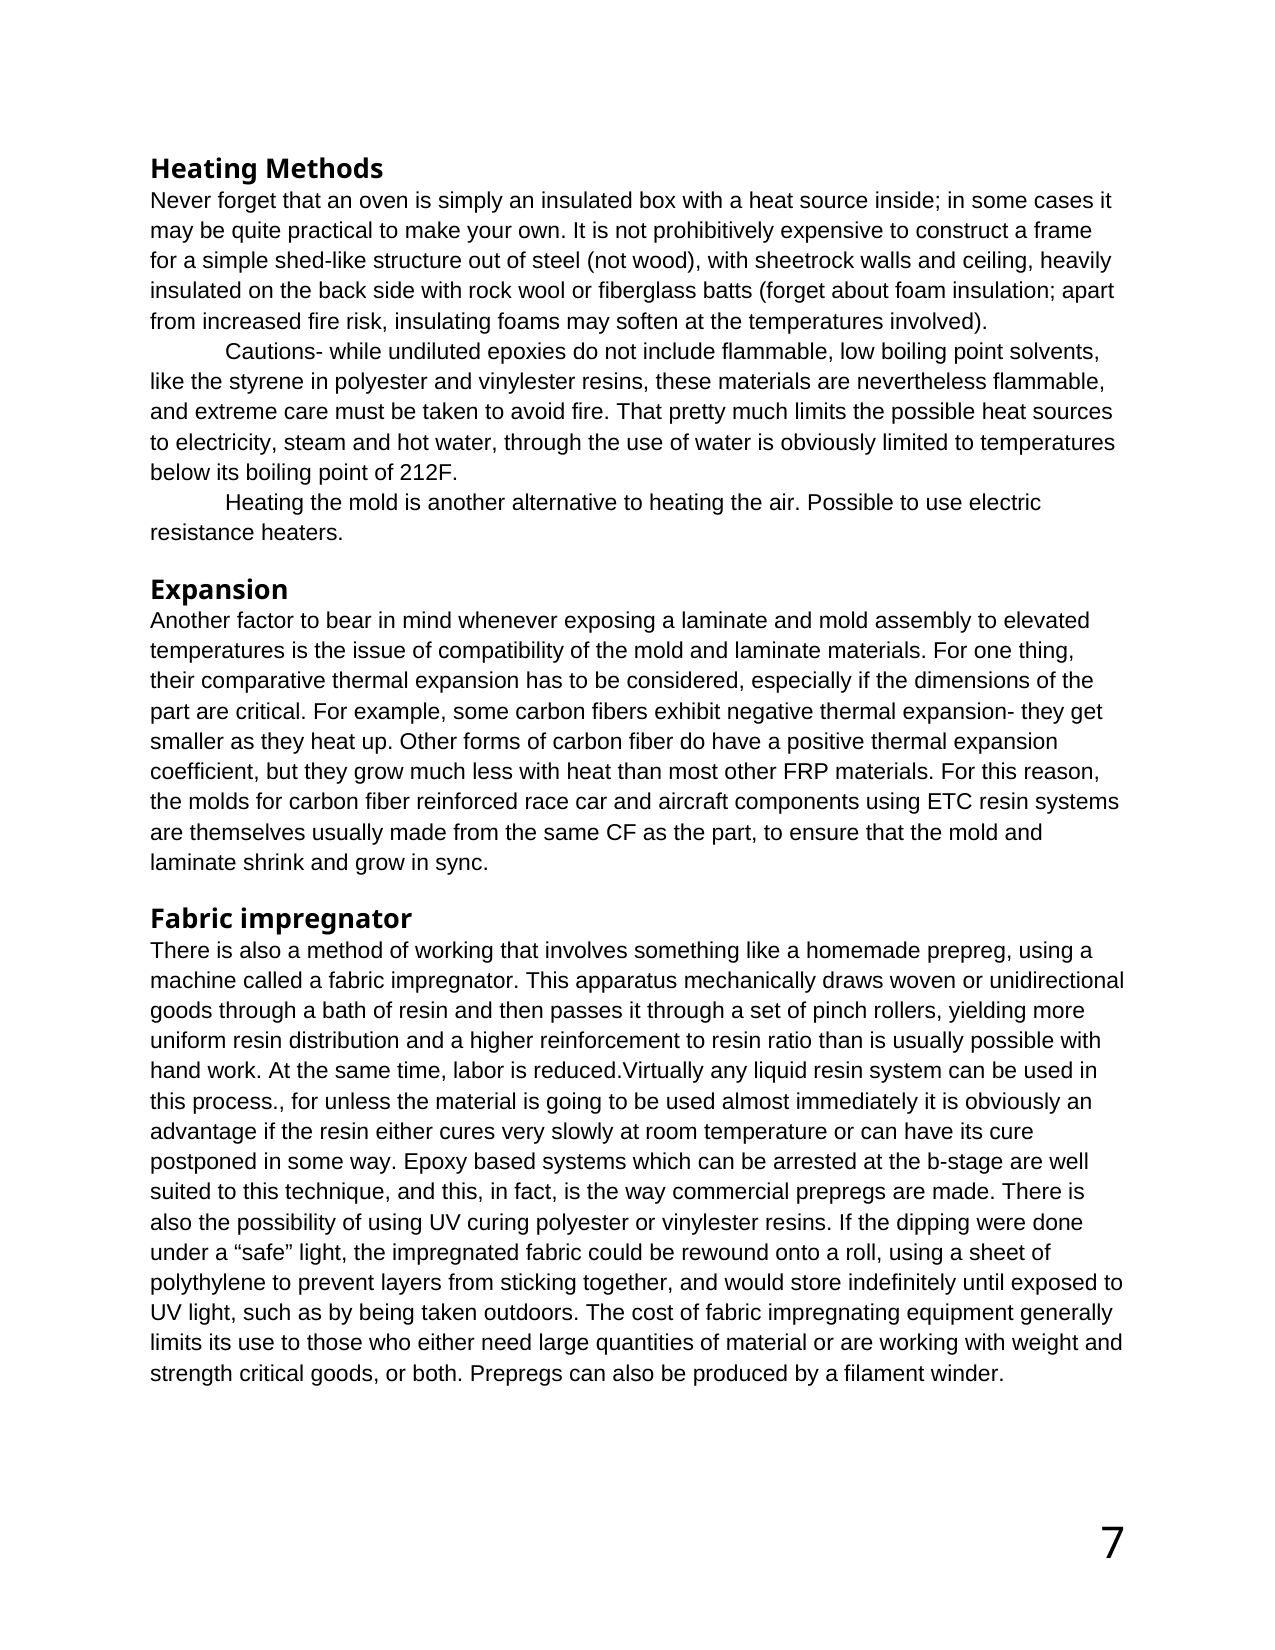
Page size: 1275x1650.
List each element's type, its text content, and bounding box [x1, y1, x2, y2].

subtitle Expansion [150, 570, 1125, 607]
text Heating the mold is another alternative to heating the air. Possible to use electric resistance heaters. [150, 489, 1125, 546]
text There is also a method of working that involves something like a homemade prepreg, using a machine called a fabric impregnator. This apparatus mechanically draws woven or unidirectional goods through a bath of resin and then passes it through a set of pinch rollers, yielding more uniform resin distribution and a higher reinforcement to resin ratio than is usually possible with hand work. At the same time, labor is reduced.Virtually any liquid resin system can be used in this process., for unless the material is going to be used almost immediately it is obviously an advantage if the resin either cures very slowly at room temperature or can have its cure postponed in some way. Epoxy based systems which can be arrested at the b-stage are well suited to this technique, and this, in fact, is the way commercial prepregs are made. There is also the possibility of using UV curing polyester or vinylester resins. If the dipping were done under a “safe” light, the impregnated fabric could be rewound onto a roll, using a sheet of polythylene to prevent layers from sticking together, and would store indefinitely until exposed to UV light, such as by being taken outdoors. The cost of fabric impregnating equipment generally limits its use to those who either need large quantities of material or are working with weight and strength critical goods, or both. Prepregs can also be produced by a filament winder. [150, 937, 1125, 1386]
text Another factor to bear in mind whenever exposing a laminate and mold assembly to elevated temperatures is the issue of compatibility of the mold and laminate materials. For one thing, their comparative thermal expansion has to be considered, especially if the dimensions of the part are critical. For example, some carbon fibers exhibit negative thermal expansion- they get smaller as they heat up. Other forms of carbon fiber do have a positive thermal expansion coefficient, but they grow much less with heat than most other FRP materials. For this reason, the molds for carbon fiber reinforced race car and aircraft components using ETC resin systems are themselves usually made from the same CF as the part, to ensure that the mold and laminate shrink and grow in sync. [150, 607, 1125, 875]
text Never forget that an oven is simply an insulated box with a heat source inside; in some cases it may be quite practical to make your own. It is not prohibitively expensive to construct a frame for a simple shed-like structure out of steel (not wood), with sheetrock walls and ceiling, heavily insulated on the back side with rock wool or fiberglass batts (forget about foam insulation; apart from increased fire risk, insulating foams may soften at the temperatures involved). [150, 187, 1125, 334]
subtitle Heating Methods [150, 150, 1125, 187]
subtitle Fabric impregnator [150, 900, 1125, 937]
text Cautions- while undiluted epoxies do not include flammable, low boiling point solvents, like the styrene in polyester and vinylester resins, these materials are nevertheless flammable, and extreme care must be taken to avoid fire. That pretty much limits the possible heat sources to electricity, steam and hot water, through the use of water is obviously limited to temperatures below its boiling point of 212F. [150, 338, 1125, 485]
